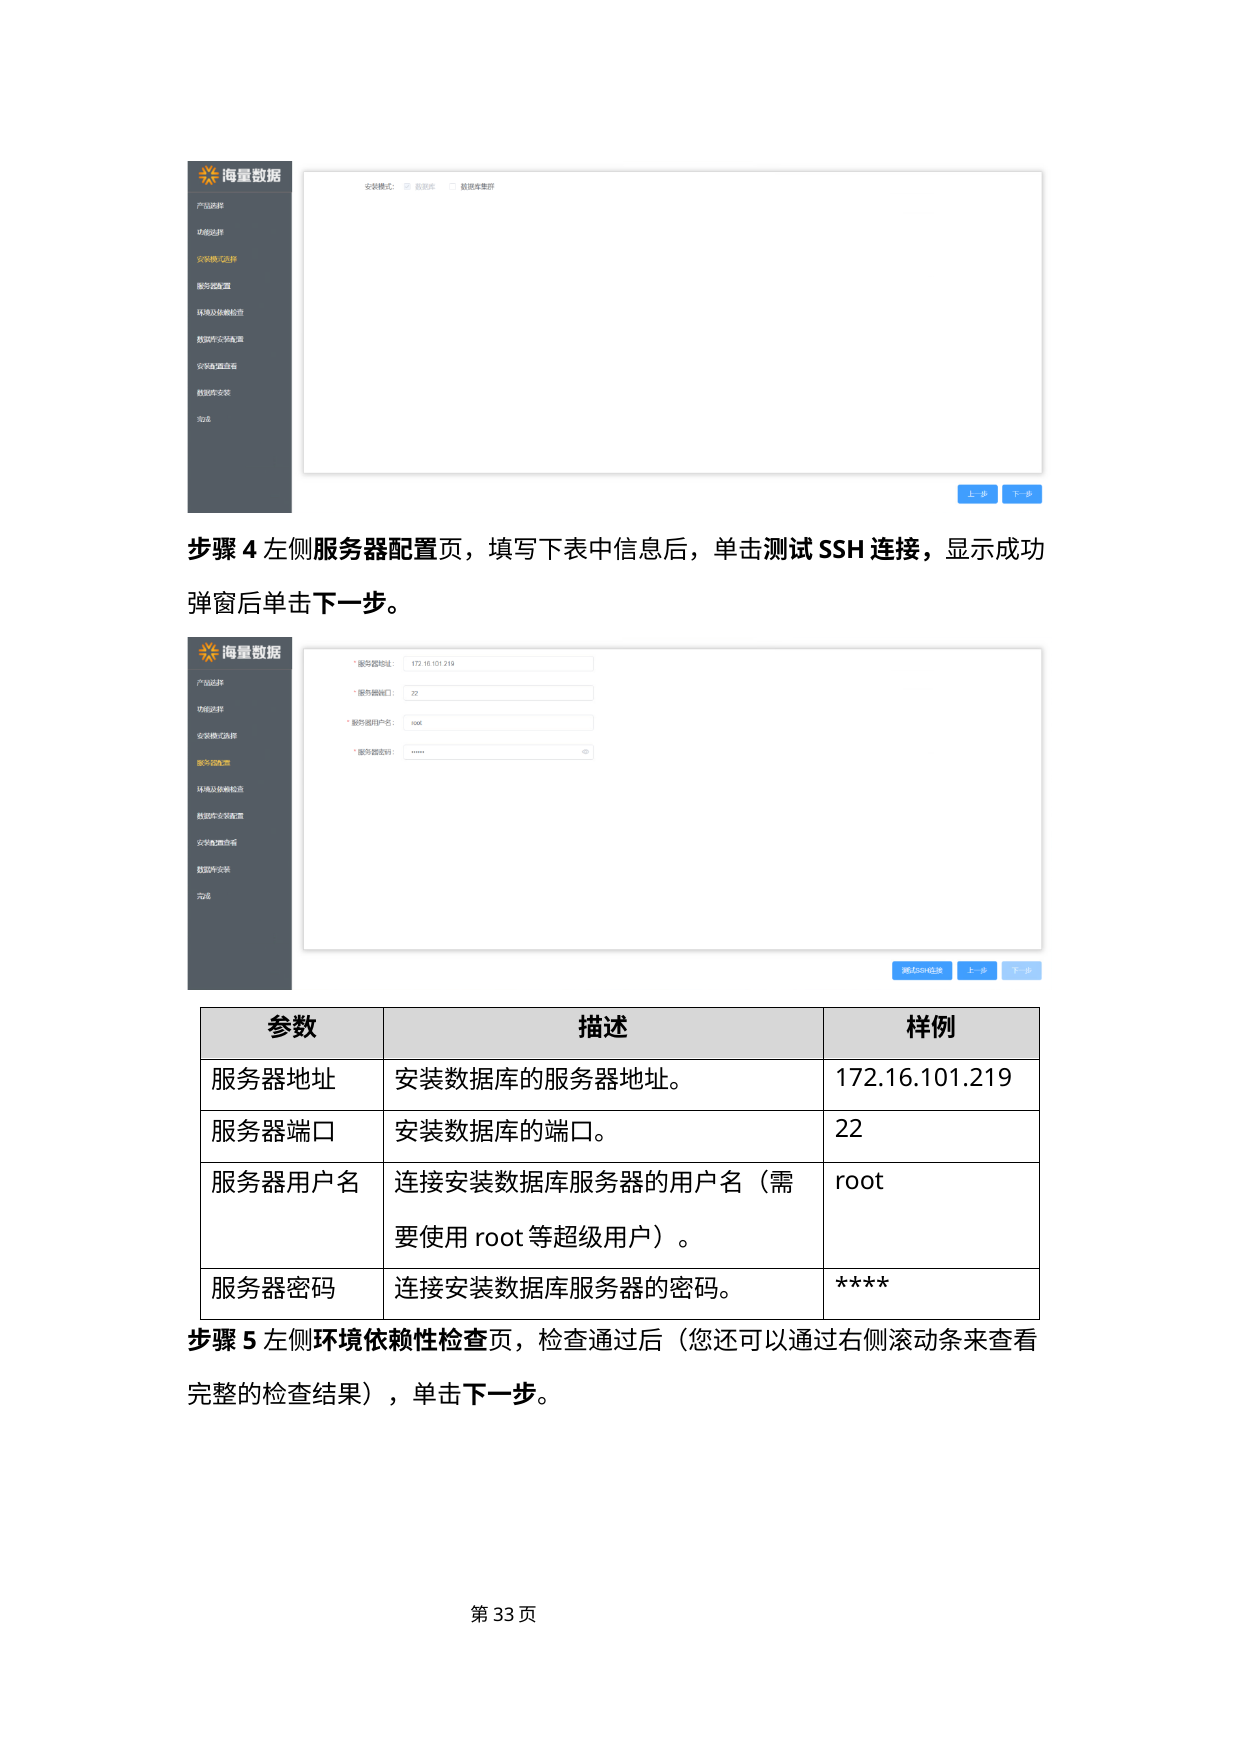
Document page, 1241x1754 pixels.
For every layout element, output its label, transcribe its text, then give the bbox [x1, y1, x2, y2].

table_cell **** [824, 1269, 1039, 1319]
table_cell 安装数据库的服务器地址。 [384, 1060, 823, 1110]
table_header 参数 [201, 1008, 383, 1058]
picture [187, 161, 1052, 513]
table_cell 服务器地址 [201, 1060, 383, 1110]
table_cell 服务器密码 [201, 1269, 383, 1319]
table_header 描述 [384, 1008, 823, 1058]
list 步骤5 左侧环境依赖性检查页，检查通过后（您还可以通过右侧滚动条来查看完整的检查结果），单击下一步。 [187, 1320, 1053, 1411]
table_cell root [824, 1163, 1039, 1267]
picture [187, 637, 1052, 990]
table_cell 172.16.101.219 [824, 1060, 1039, 1110]
list 步骤4 左侧服务器配置页，填写下表中信息后，单击测试SSH连接，显示成功弹窗后单击下一步。 [187, 529, 1053, 620]
table_cell 连接安装数据库服务器的用户名（需要使用root等超级用户）。 [384, 1163, 823, 1267]
table_cell 服务器用户名 [201, 1163, 383, 1267]
table_cell 安装数据库的端口。 [384, 1111, 823, 1162]
table_cell 22 [824, 1111, 1039, 1162]
table_header 样例 [824, 1008, 1039, 1058]
table_cell 服务器端口 [201, 1111, 383, 1162]
table_cell 连接安装数据库服务器的密码。 [384, 1269, 823, 1319]
